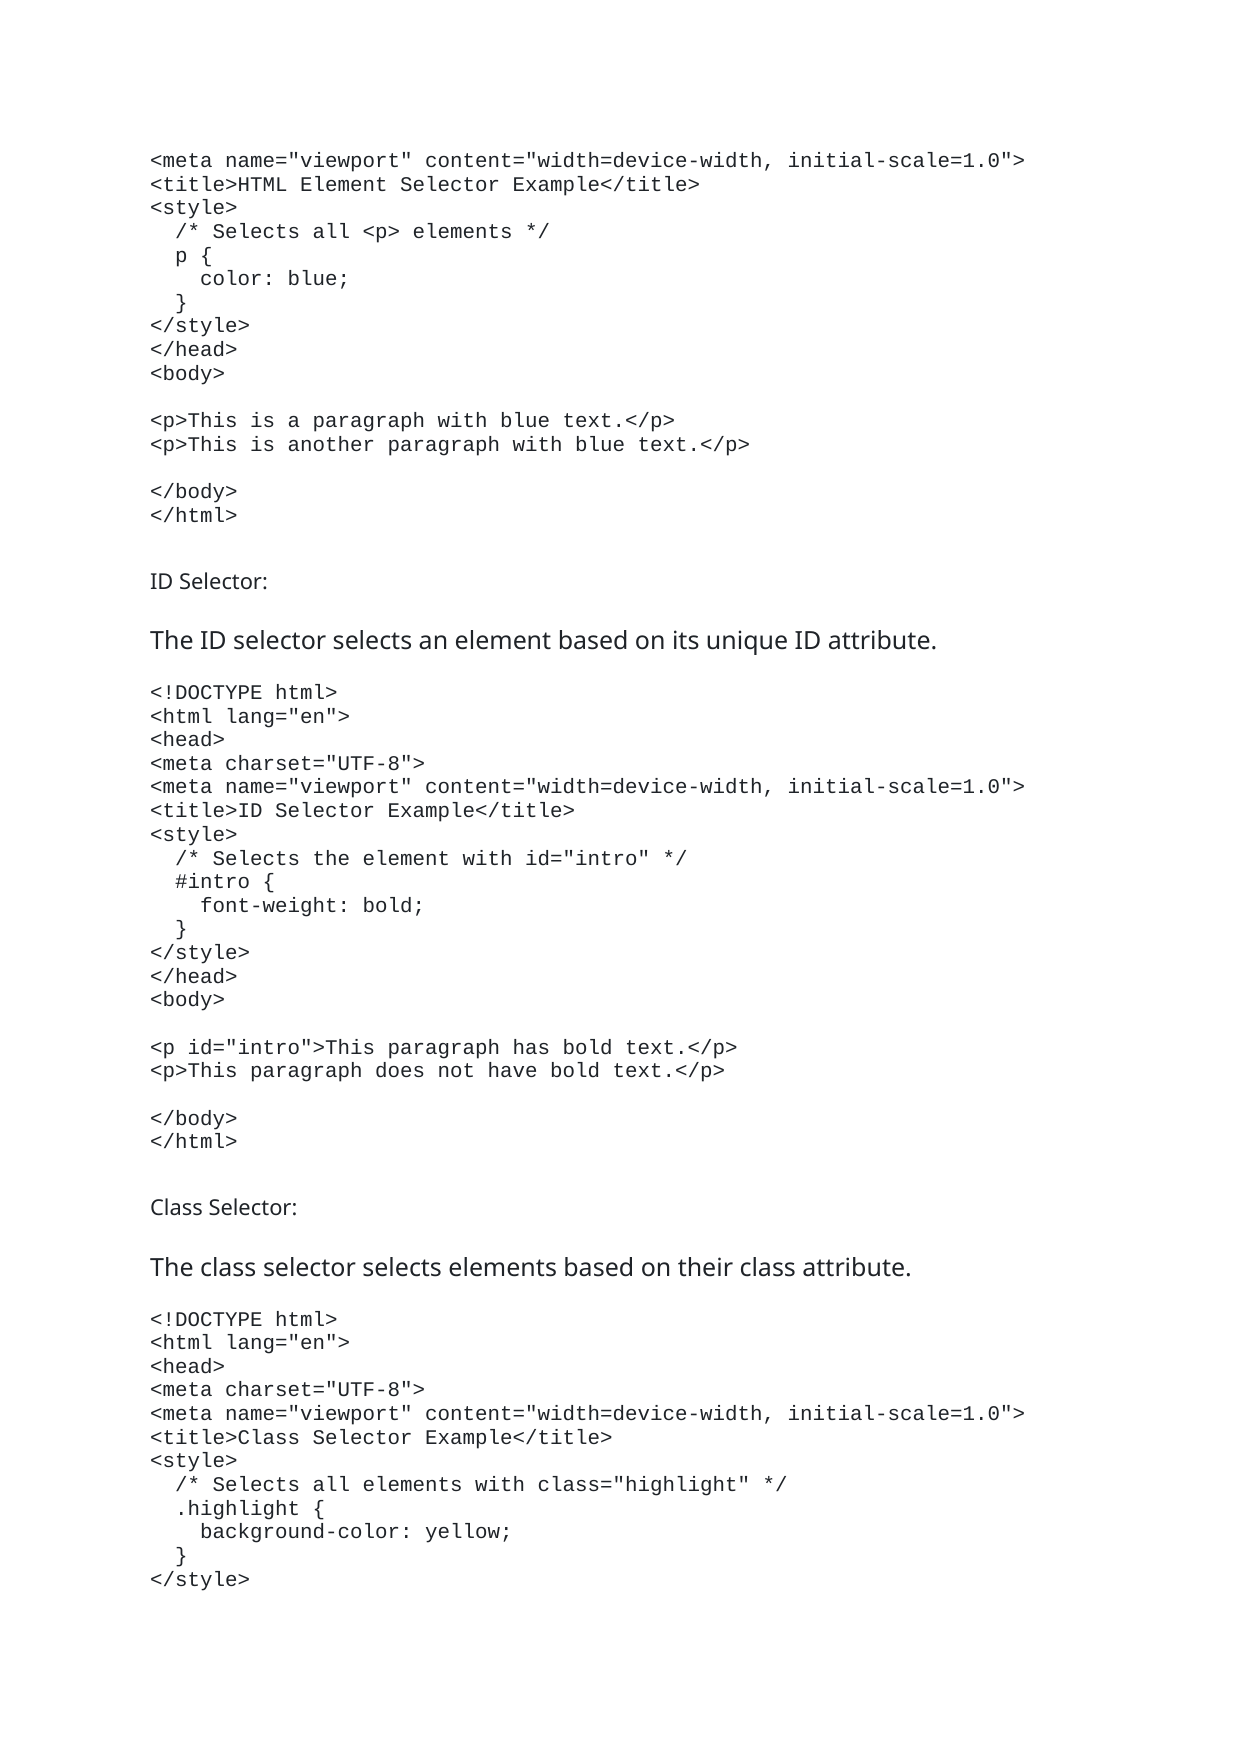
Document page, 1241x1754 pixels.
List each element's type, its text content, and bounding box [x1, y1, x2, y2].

text /* Selects the element with id="intro" */ [150, 847, 1090, 871]
text </body> [150, 481, 1090, 505]
text </body> [150, 1108, 1090, 1131]
text background-color: yellow; [150, 1521, 1090, 1545]
text } [150, 292, 1090, 316]
text <meta charset="UTF-8"> [150, 753, 1090, 777]
text <style> [150, 824, 1090, 847]
text <!DOCTYPE html> [150, 1308, 1090, 1332]
text <p>This is another paragraph with blue text.</p> [150, 434, 1090, 457]
text <head> [150, 729, 1090, 753]
text <meta name="viewport" content="width=device-width, initial-scale=1.0"> [150, 150, 1090, 174]
text </html> [150, 505, 1090, 528]
text /* Selects all <p> elements */ [150, 221, 1090, 244]
text </style> [150, 316, 1090, 339]
text /* Selects all elements with class="highlight" */ [150, 1474, 1090, 1498]
text .highlight { [150, 1498, 1090, 1521]
text font-weight: bold; [150, 895, 1090, 918]
text <p>This is a paragraph with blue text.</p> [150, 410, 1090, 434]
text <p>This paragraph does not have bold text.</p> [150, 1060, 1090, 1084]
text <p id="intro">This paragraph has bold text.</p> [150, 1037, 1090, 1060]
text <head> [150, 1356, 1090, 1379]
text <title>ID Selector Example</title> [150, 800, 1090, 824]
text <title>HTML Element Selector Example</title> [150, 174, 1090, 197]
text The class selector selects elements based on their class attribute. [150, 1249, 1090, 1283]
subtitle Class Selector: [150, 1192, 1090, 1222]
text } [150, 918, 1090, 942]
text #intro { [150, 871, 1090, 895]
text <!DOCTYPE html> [150, 682, 1090, 706]
text <style> [150, 1450, 1090, 1474]
text </head> [150, 339, 1090, 363]
text color: blue; [150, 268, 1090, 292]
text <title>Class Selector Example</title> [150, 1427, 1090, 1450]
text </html> [150, 1131, 1090, 1155]
text } [150, 1545, 1090, 1569]
text <body> [150, 989, 1090, 1013]
text </style> [150, 1569, 1090, 1592]
text <meta charset="UTF-8"> [150, 1379, 1090, 1403]
text <body> [150, 363, 1090, 386]
text <html lang="en"> [150, 1332, 1090, 1356]
text </style> [150, 942, 1090, 966]
text <html lang="en"> [150, 706, 1090, 729]
subtitle ID Selector: [150, 566, 1090, 596]
text The ID selector selects an element based on its unique ID attribute. [150, 623, 1090, 657]
text p { [150, 244, 1090, 268]
text <meta name="viewport" content="width=device-width, initial-scale=1.0"> [150, 777, 1090, 800]
text <style> [150, 197, 1090, 221]
text </head> [150, 966, 1090, 989]
text <meta name="viewport" content="width=device-width, initial-scale=1.0"> [150, 1403, 1090, 1427]
